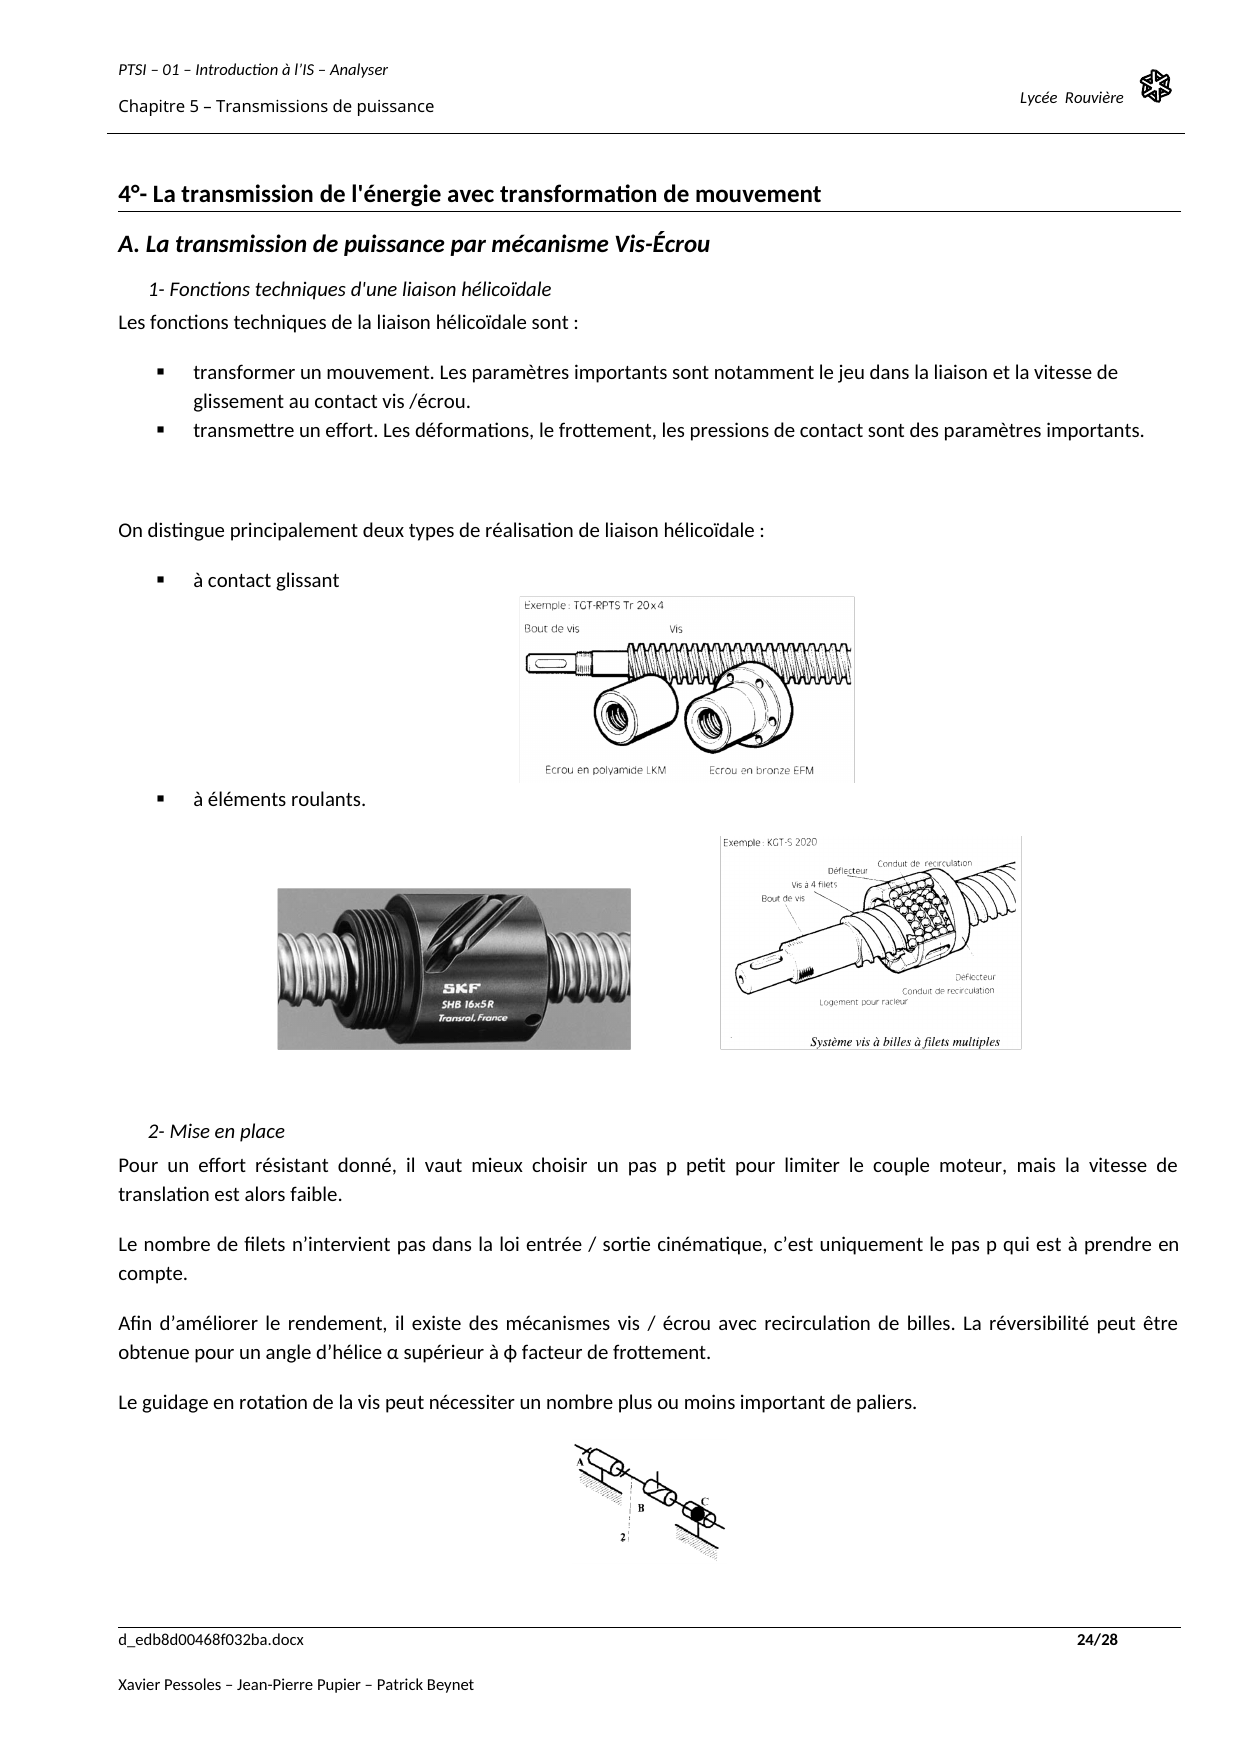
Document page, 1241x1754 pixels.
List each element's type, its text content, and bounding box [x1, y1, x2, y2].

subtitle Mise en place [124, 1119, 1181, 1144]
subtitle La transmission de puissance par mécanisme Vis-Écrou [118, 228, 1181, 259]
text Afin d’améliorer le rendement, il existe des mécanismes vis / écrou avec recirculation de billes. La réversibilité peut être obtenue pour un angle d’hélice α supérieur à ϕ facteur de frottement. [118, 1310, 1181, 1365]
text Pour un effort résistant donné, il vaut mieux choisir un pas p petit pour limiter le couple moteur, mais la vitesse de translation est alors faible. [118, 1152, 1181, 1207]
subtitle La transmission de l'énergie avec transformation de mouvement [118, 178, 1181, 211]
picture [519, 596, 855, 783]
list transformer un mouvement. Les paramètres importants sont notamment le jeu dans la liaison et la vitesse de glissement au contact vis /écrou. [156, 359, 1181, 414]
text Le guidage en rotation de la vis peut nécessiter un nombre plus ou moins important de paliers. [118, 1389, 1181, 1415]
subtitle Fonctions techniques d'une liaison hélicoïdale [124, 276, 1181, 301]
text Le nombre de filets n’intervient pas dans la loi entrée / sortie cinématique, c’est uniquement le pas p qui est à prendre en compte. [118, 1231, 1181, 1286]
picture [277, 888, 631, 1050]
list à éléments roulants. [156, 786, 1181, 811]
picture [720, 836, 1022, 1050]
text On distingue principalement deux types de réalisation de liaison hélicoïdale : [118, 518, 1181, 543]
text Les fonctions techniques de la liaison hélicoïdale sont : [118, 309, 1181, 335]
picture [571, 1439, 728, 1564]
list transmettre un effort. Les déformations, le frottement, les pressions de contact sont des paramètres importants. [156, 418, 1181, 443]
list à contact glissant [156, 568, 1181, 593]
